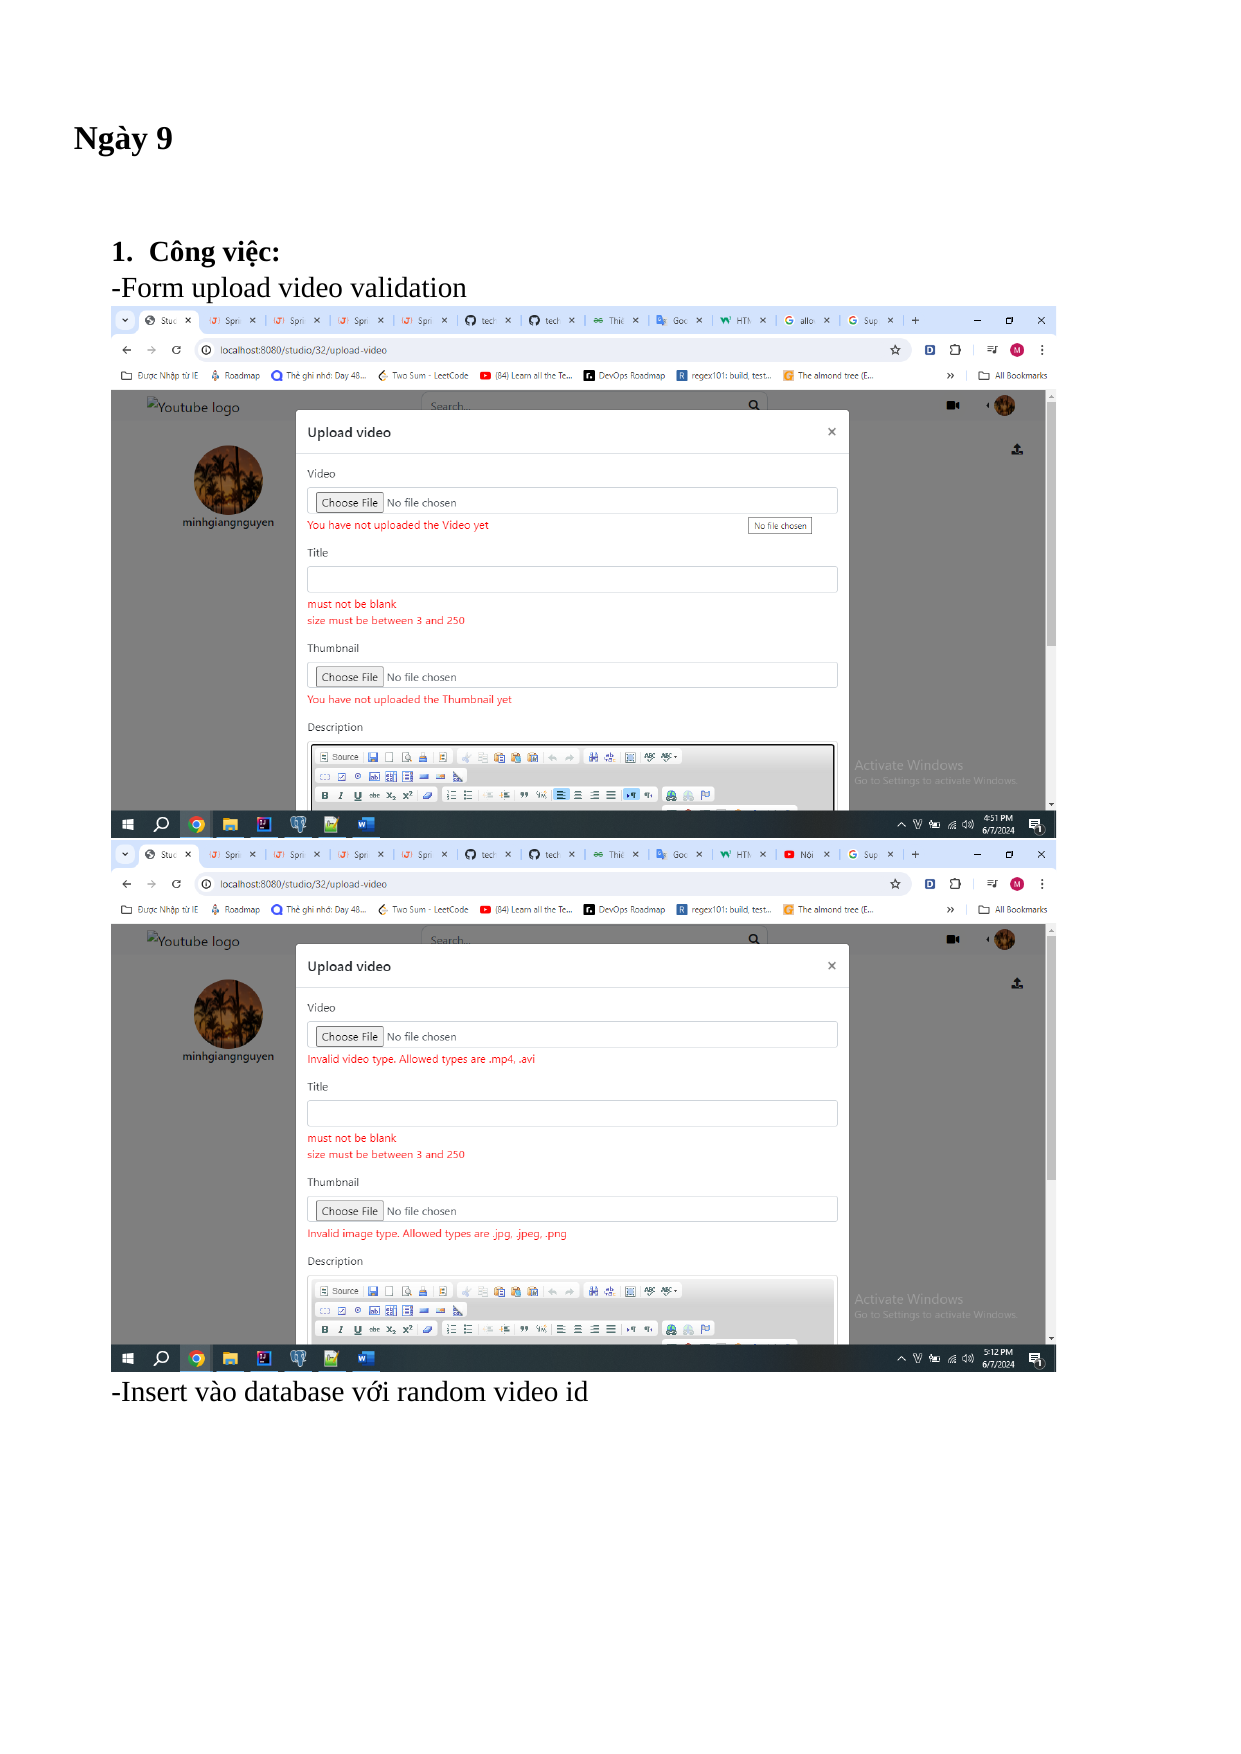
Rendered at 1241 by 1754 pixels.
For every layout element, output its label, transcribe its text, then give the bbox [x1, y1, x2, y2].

picture [111, 840, 1057, 1372]
list -Form upload video validation [111, 270, 1122, 304]
list Công việc: [111, 234, 1122, 268]
text Ngày 9 [74, 118, 1122, 156]
picture [111, 306, 1057, 838]
list -Insert vào database với random video id [111, 1374, 1122, 1407]
